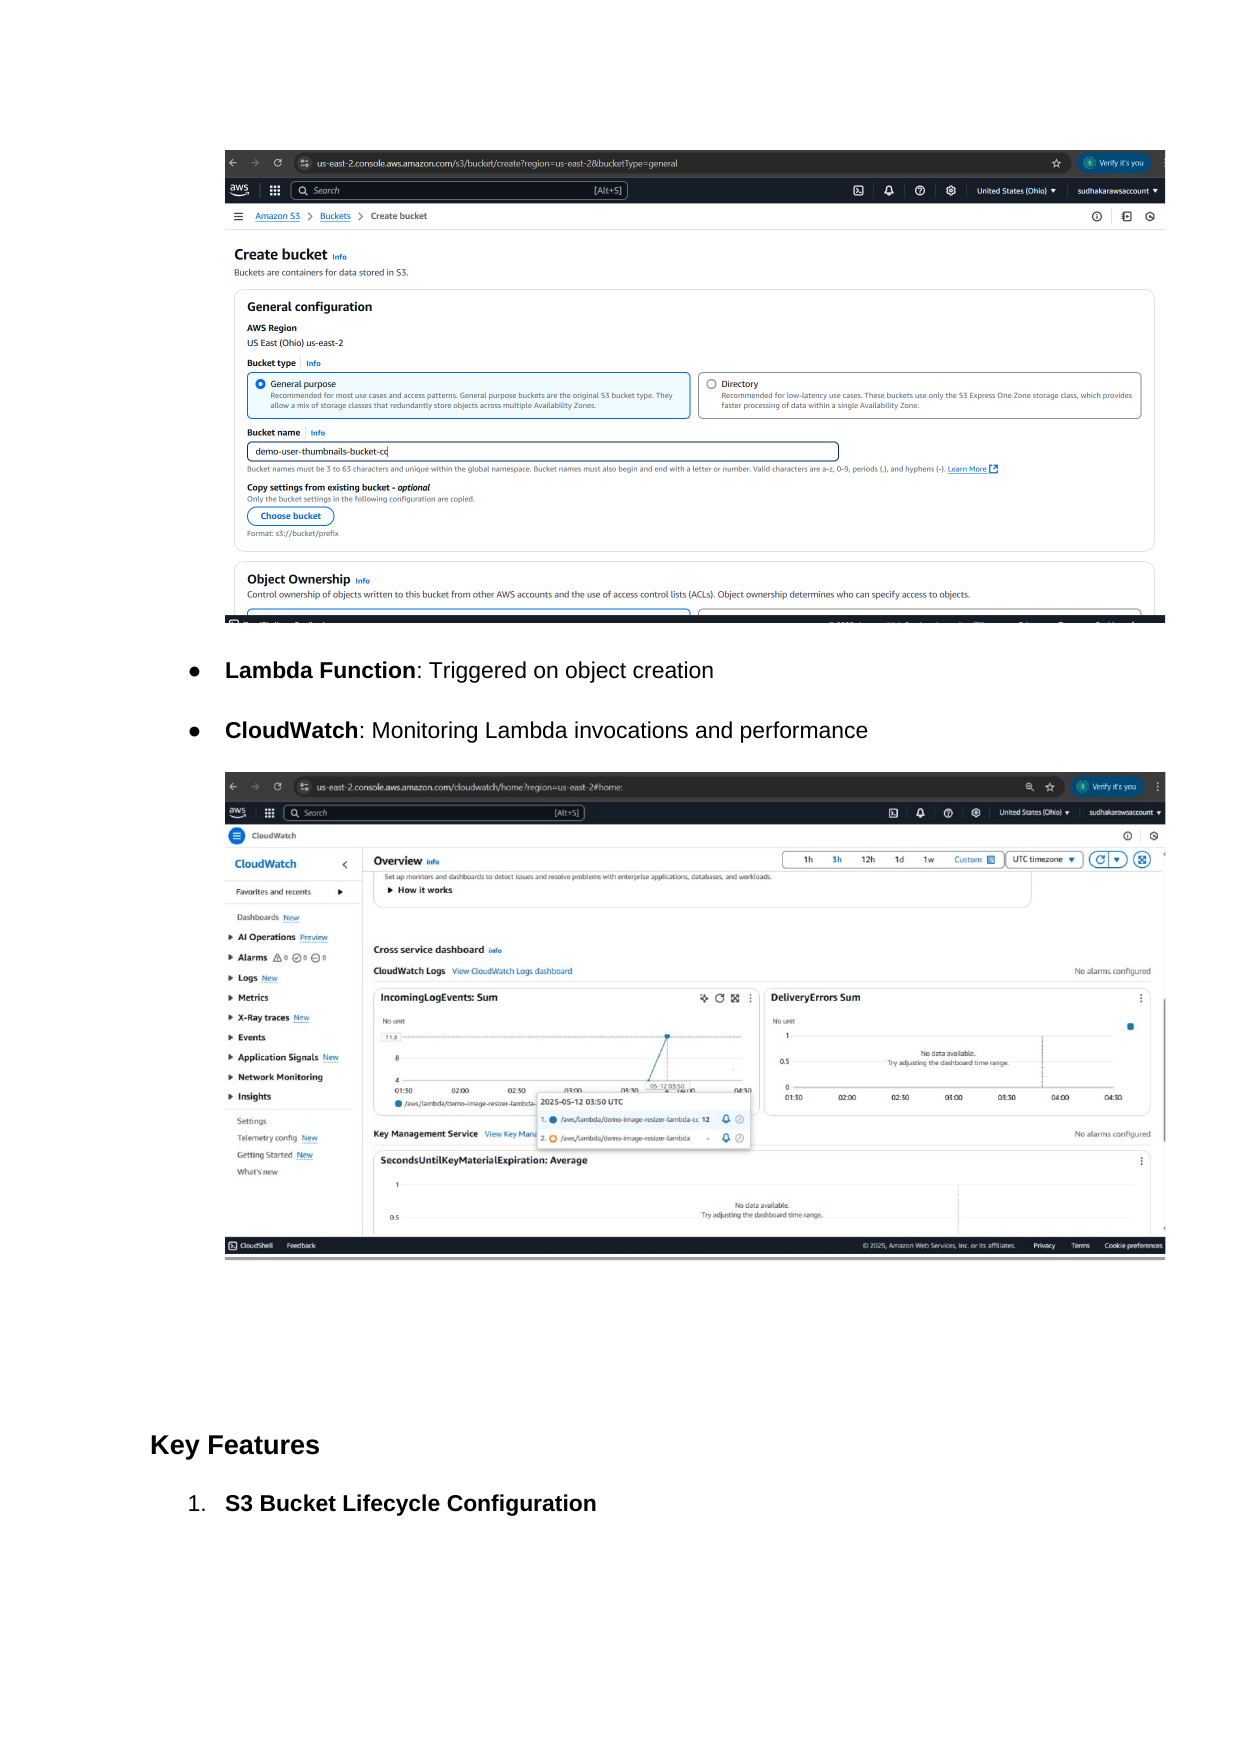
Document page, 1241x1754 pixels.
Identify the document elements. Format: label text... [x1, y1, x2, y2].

picture [225, 150, 1166, 623]
picture [225, 772, 1166, 1254]
list CloudWatch: Monitoring Lambda invocations and performance [187, 717, 1090, 744]
subtitle Key Features [150, 1429, 1090, 1460]
list S3 Bucket Lifecycle Configuration [187, 1490, 1090, 1546]
list Lambda Function: Triggered on object creation [187, 657, 1090, 713]
